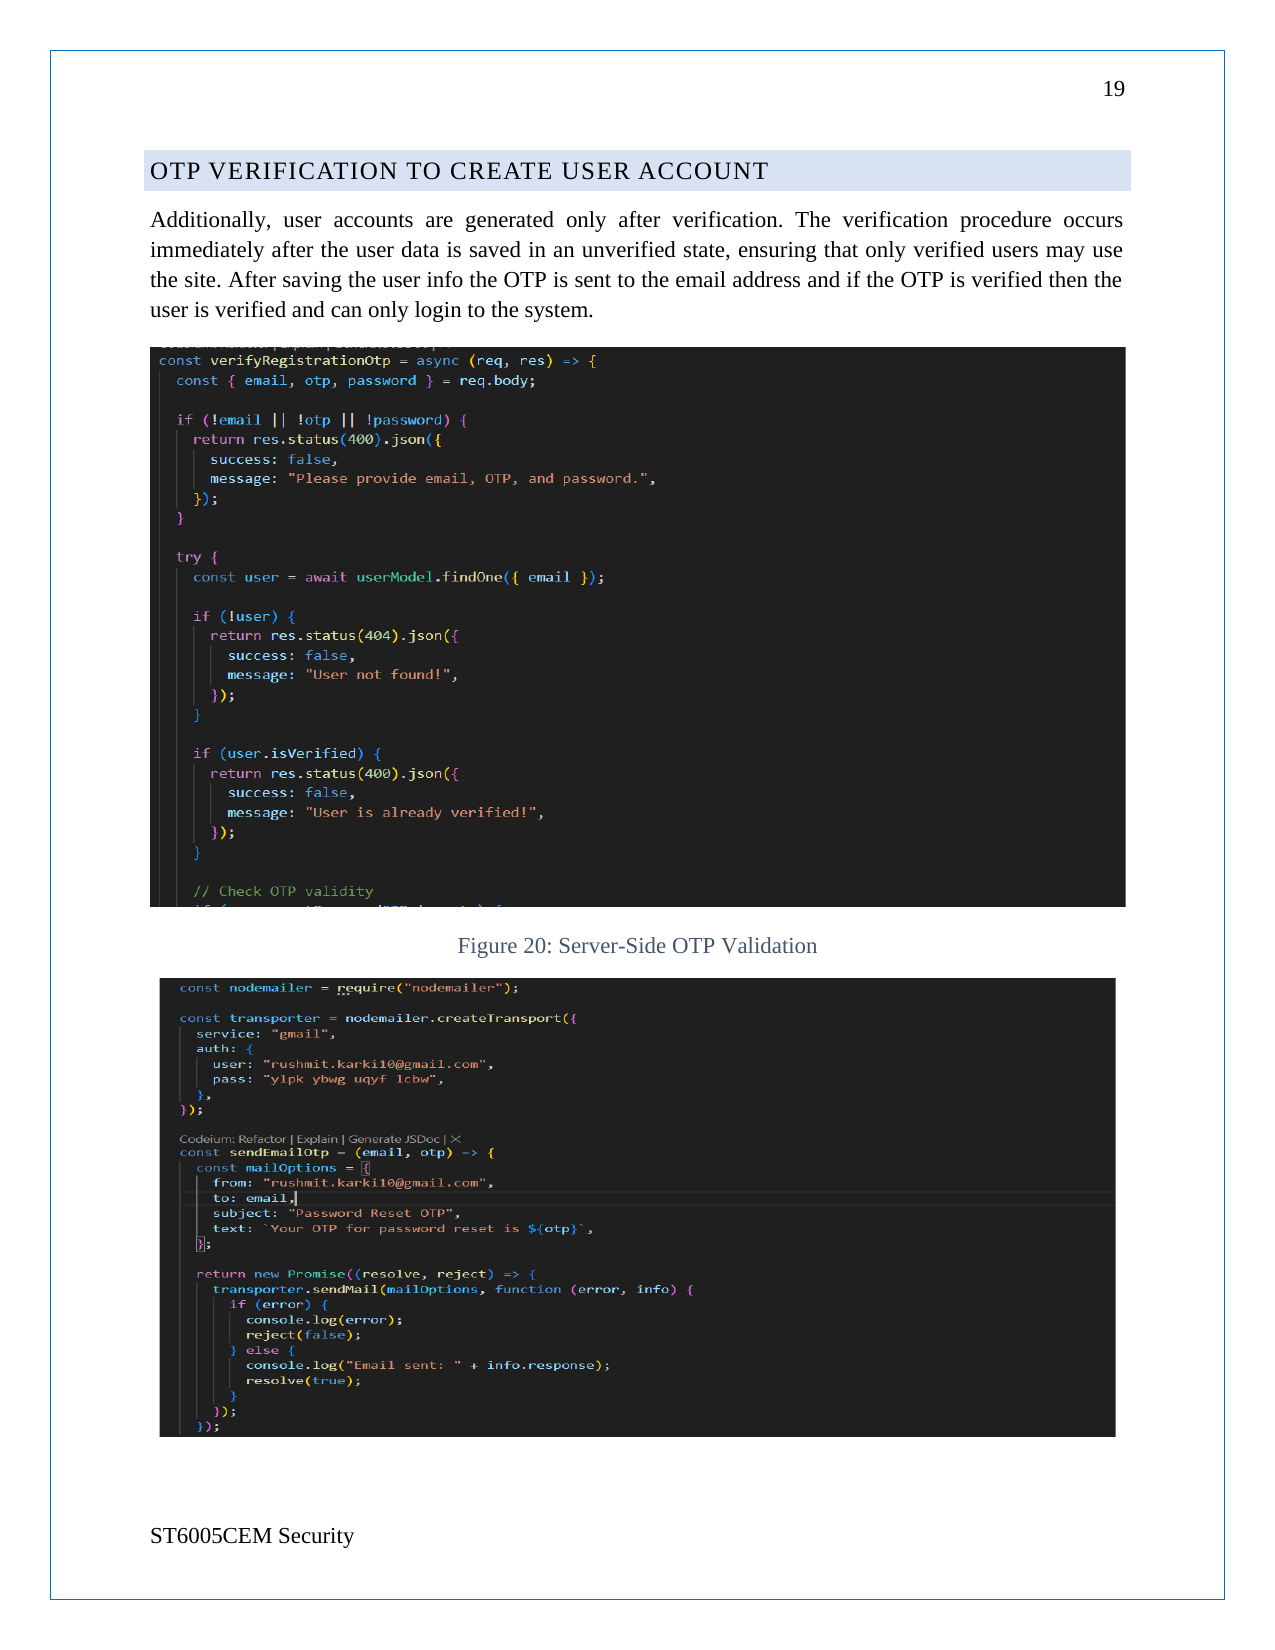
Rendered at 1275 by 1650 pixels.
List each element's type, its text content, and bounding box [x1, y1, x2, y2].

text Additionally, user accounts are generated only after verification. The verification procedure occurs immediately after the user data is saved in an unverified state, ensuring that only verified users may use the site. After saving the user info the OTP is sent to the email address and if the OTP is verified then the user is verified and can only login to the system. [150, 206, 1125, 323]
picture [159, 978, 1116, 1437]
picture [150, 347, 1126, 907]
text Figure 20: Server-Side OTP Validation [150, 932, 1125, 958]
subtitle OTP Verification To Create User Account [150, 156, 1125, 185]
